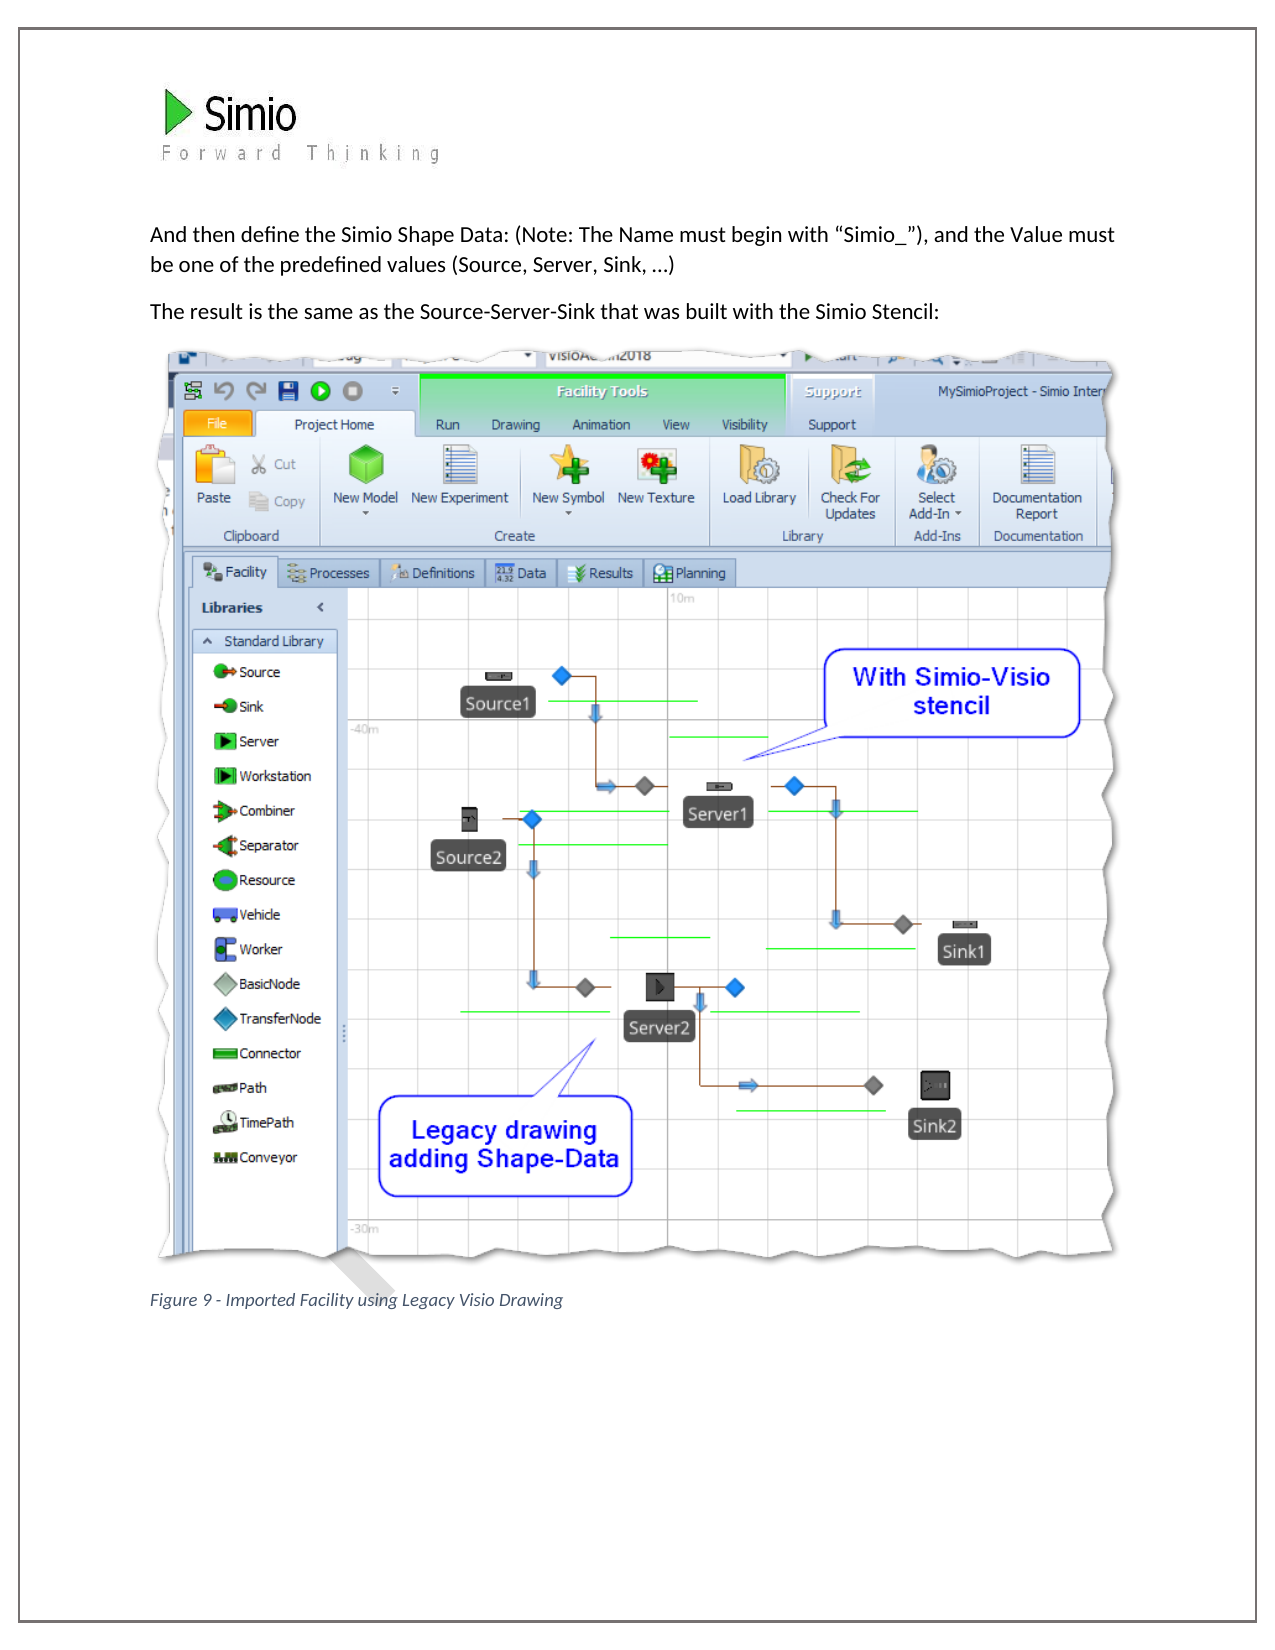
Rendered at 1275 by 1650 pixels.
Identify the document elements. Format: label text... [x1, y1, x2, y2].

picture [150, 75, 449, 173]
text The result is the same as the Source-Server-Sink that was built with the Simio Stencil: [150, 297, 1125, 325]
text And then define the Simio Shape Data: (Note: The Name must begin with “Simio_”), and the Value must be one of the predefined values (Source, Server, Sink, …) [150, 220, 1125, 278]
text Figure 9 - Imported Facility using Legacy Visio Drawing [150, 1288, 1125, 1311]
picture [150, 343, 1125, 1270]
